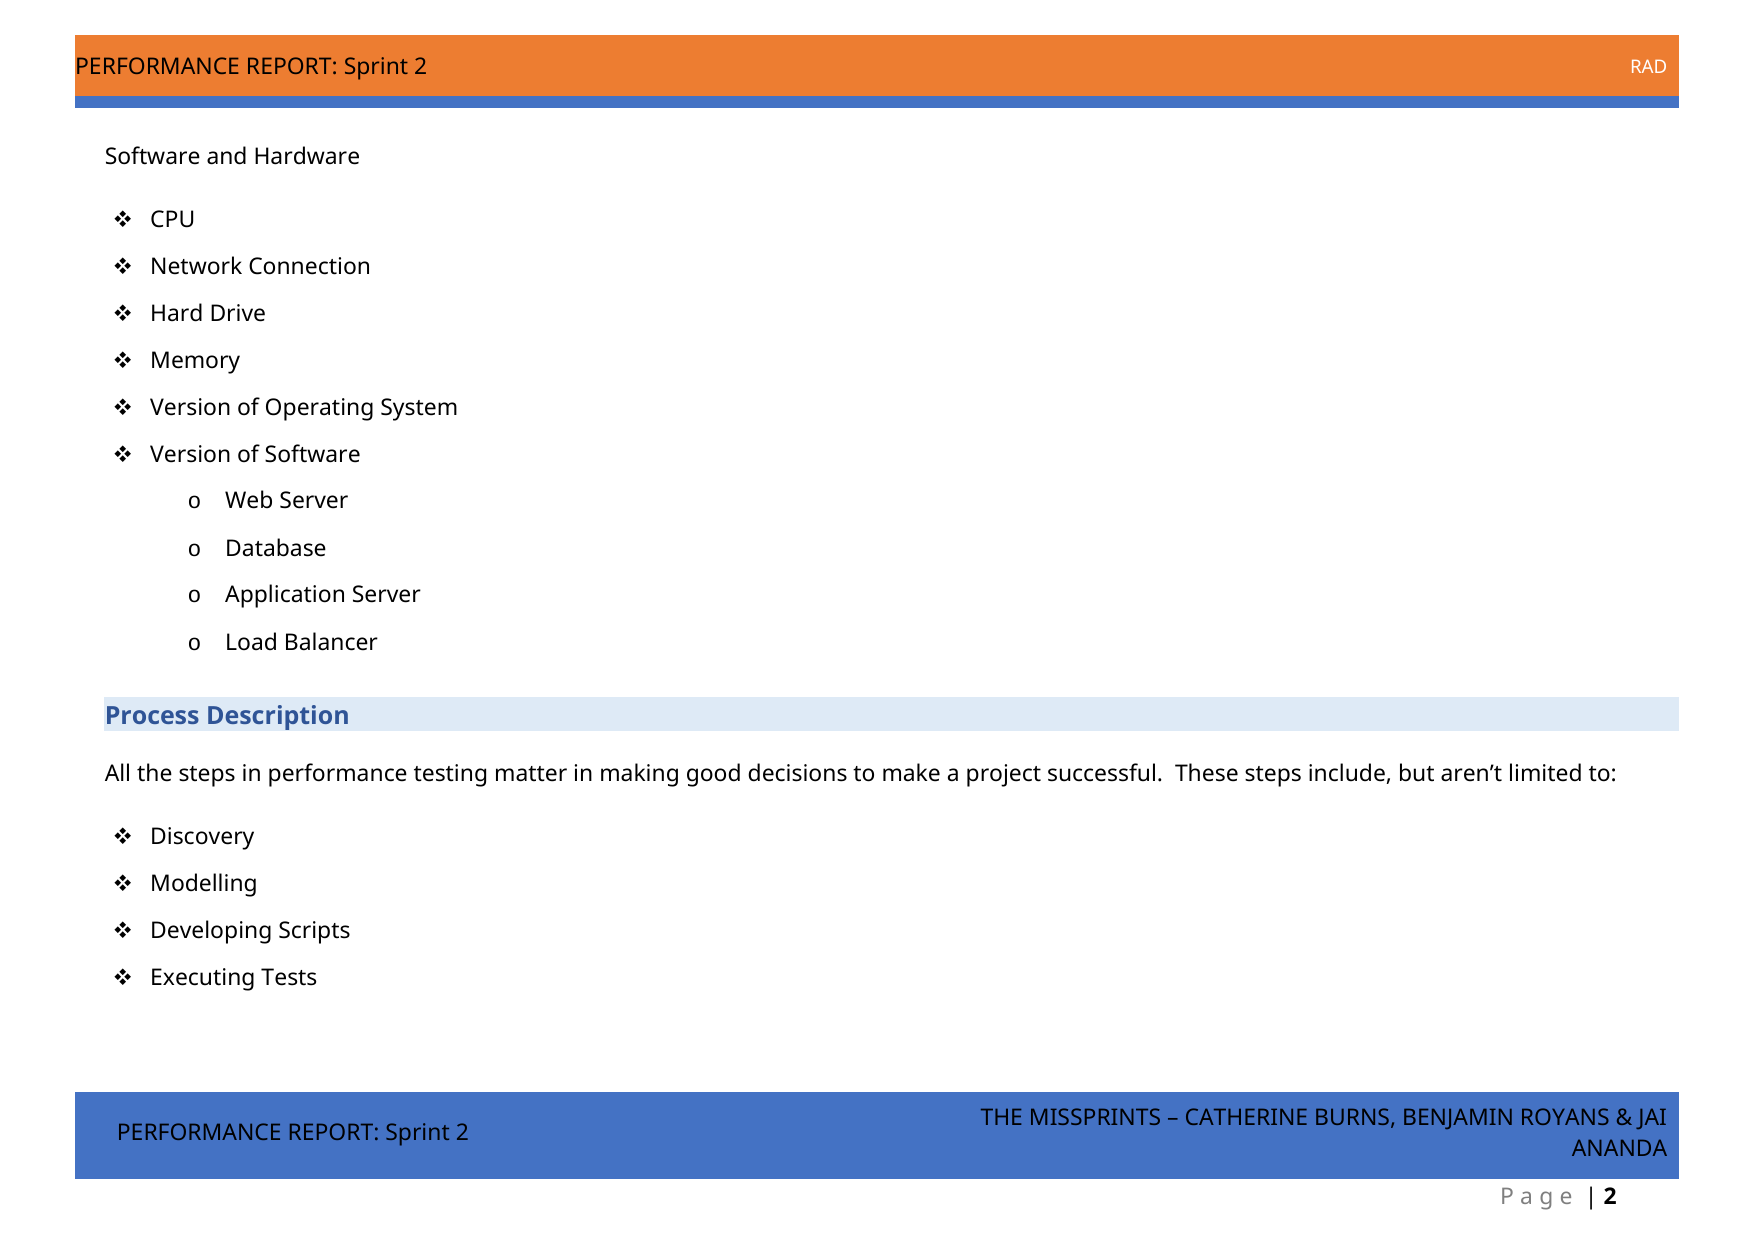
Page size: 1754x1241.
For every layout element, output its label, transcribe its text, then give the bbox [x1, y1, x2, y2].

list Version of Software [112, 438, 1679, 469]
list Network Connection [112, 250, 1679, 281]
list Application Server [187, 578, 1679, 610]
list Version of Operating System [112, 391, 1679, 422]
list Executing Tests [112, 961, 1679, 992]
list Memory [112, 344, 1679, 375]
list Hard Drive [112, 297, 1679, 328]
list Database [187, 531, 1679, 563]
subtitle Process Description [104, 697, 1679, 731]
text Software and Hardware [104, 140, 1679, 171]
list Modelling [112, 867, 1679, 898]
text All the steps in performance testing matter in making good decisions to make a project successful. These steps include, but aren’t limited to: [104, 756, 1679, 788]
list Load Balancer [187, 625, 1679, 657]
list Discovery [112, 820, 1679, 851]
list Web Server [187, 484, 1679, 516]
list CPU [112, 203, 1679, 234]
list Developing Scripts [112, 914, 1679, 945]
